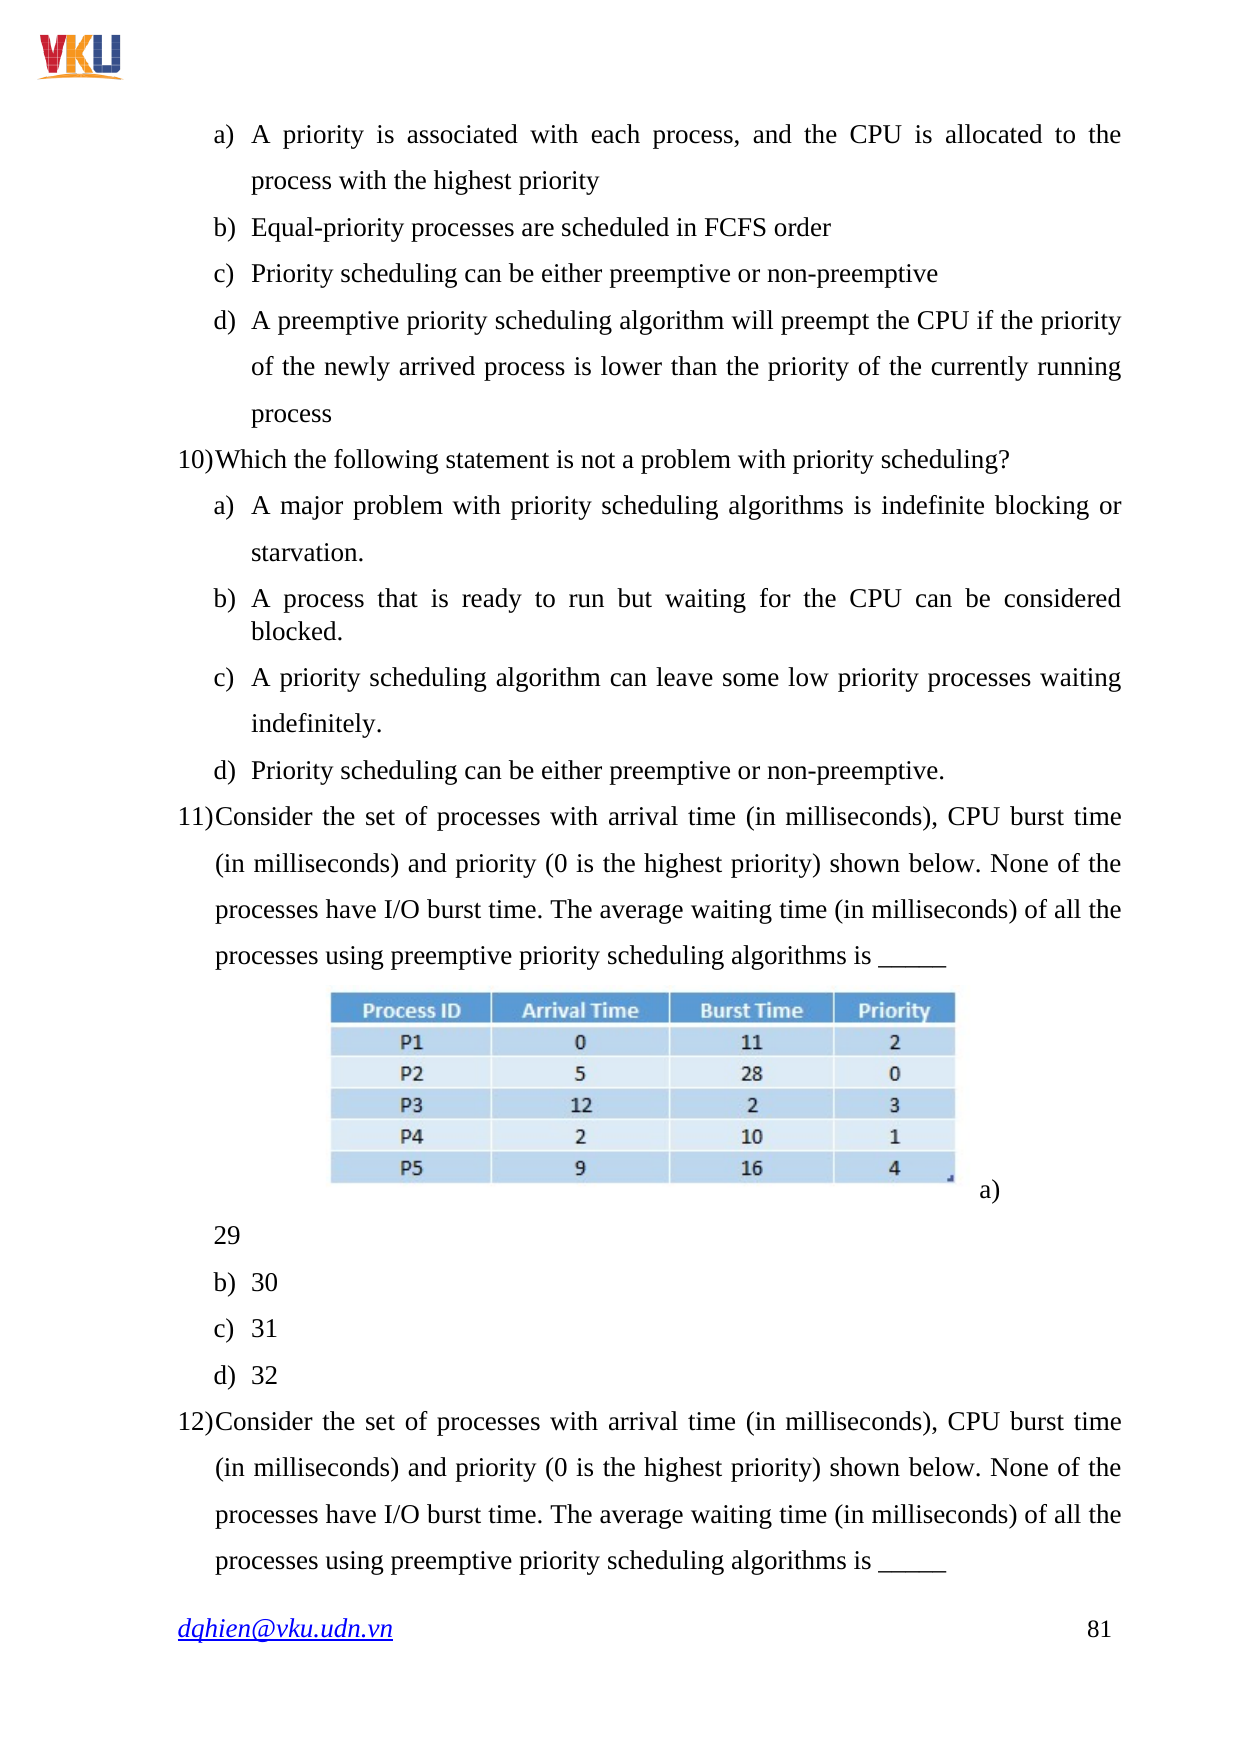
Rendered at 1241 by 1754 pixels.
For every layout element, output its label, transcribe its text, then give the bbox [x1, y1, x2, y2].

list A preemptive priority scheduling algorithm will preempt the CPU if the priority of the newly arrived process is lower than the priority of the currently running process [213, 304, 1123, 428]
list Consider the set of processes with arrival time (in milliseconds), CPU burst time (in milliseconds) and priority (0 is the highest priority) shown below. None of the processes have I/O burst time. The average waiting time (in milliseconds) of all the processes using preemptive priority scheduling algorithms is _____ [177, 1405, 1123, 1575]
list 31 [213, 1312, 1123, 1343]
list Priority scheduling can be either preemptive or non-preemptive. [213, 754, 1123, 785]
picture [325, 985, 971, 1199]
picture [34, 32, 124, 80]
list Consider the set of processes with arrival time (in milliseconds), CPU burst time (in milliseconds) and priority (0 is the highest priority) shown below. None of the processes have I/O burst time. The average waiting time (in milliseconds) of all the processes using preemptive priority scheduling algorithms is _____ [177, 800, 1123, 971]
list Which the following statement is not a problem with priority scheduling? [177, 443, 1123, 474]
list A priority is associated with each process, and the CPU is allocated to the process with the highest priority [213, 118, 1123, 196]
list A priority scheduling algorithm can leave some low priority processes waiting indefinitely. [213, 661, 1123, 738]
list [213, 211, 1123, 242]
list 30 [213, 1266, 1123, 1297]
list 32 [213, 1359, 1123, 1390]
list A major problem with priority scheduling algorithms is indefinite blocking or starvation. [213, 489, 1123, 567]
list A process that is ready to run but waiting for the CPU can be considered blocked. [213, 583, 1123, 646]
list Priority scheduling can be either preemptive or non-preemptive [213, 258, 1123, 289]
